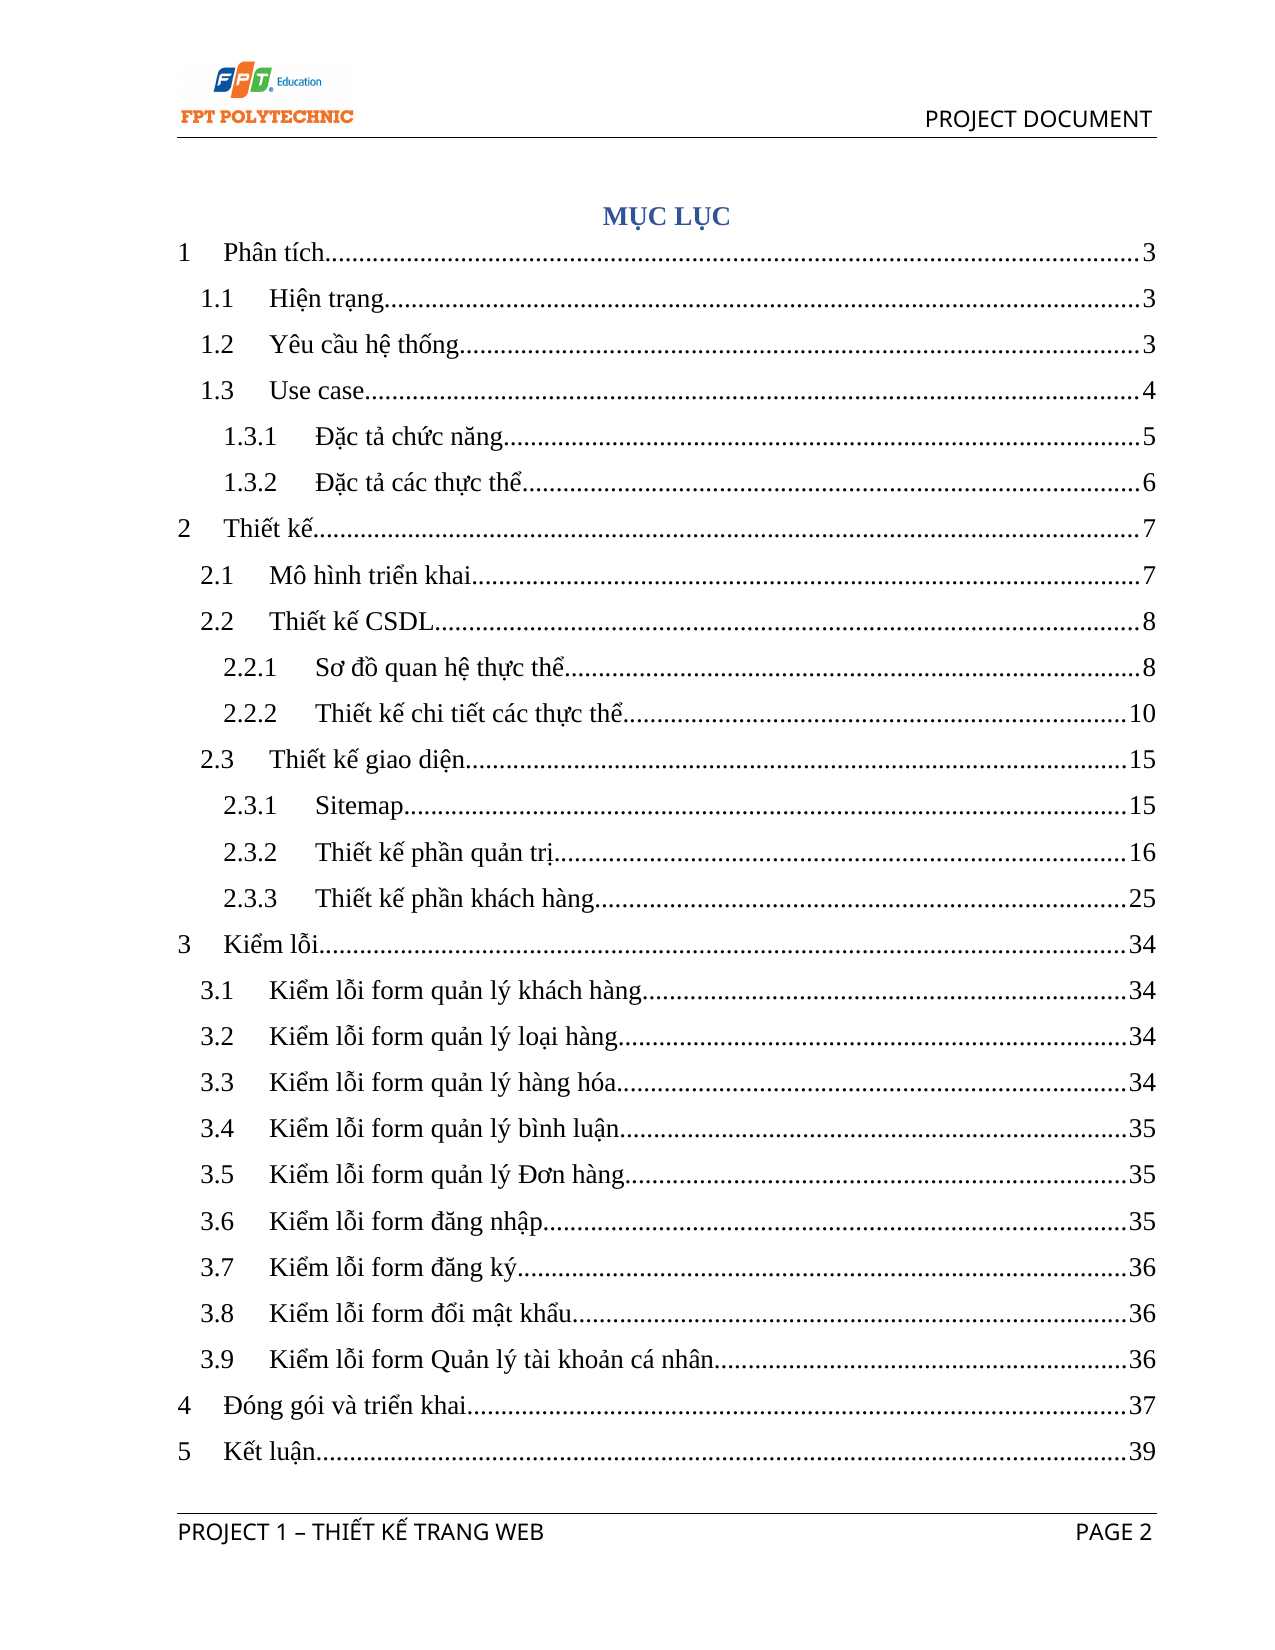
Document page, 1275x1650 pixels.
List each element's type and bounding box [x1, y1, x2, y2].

picture [177, 59, 356, 128]
